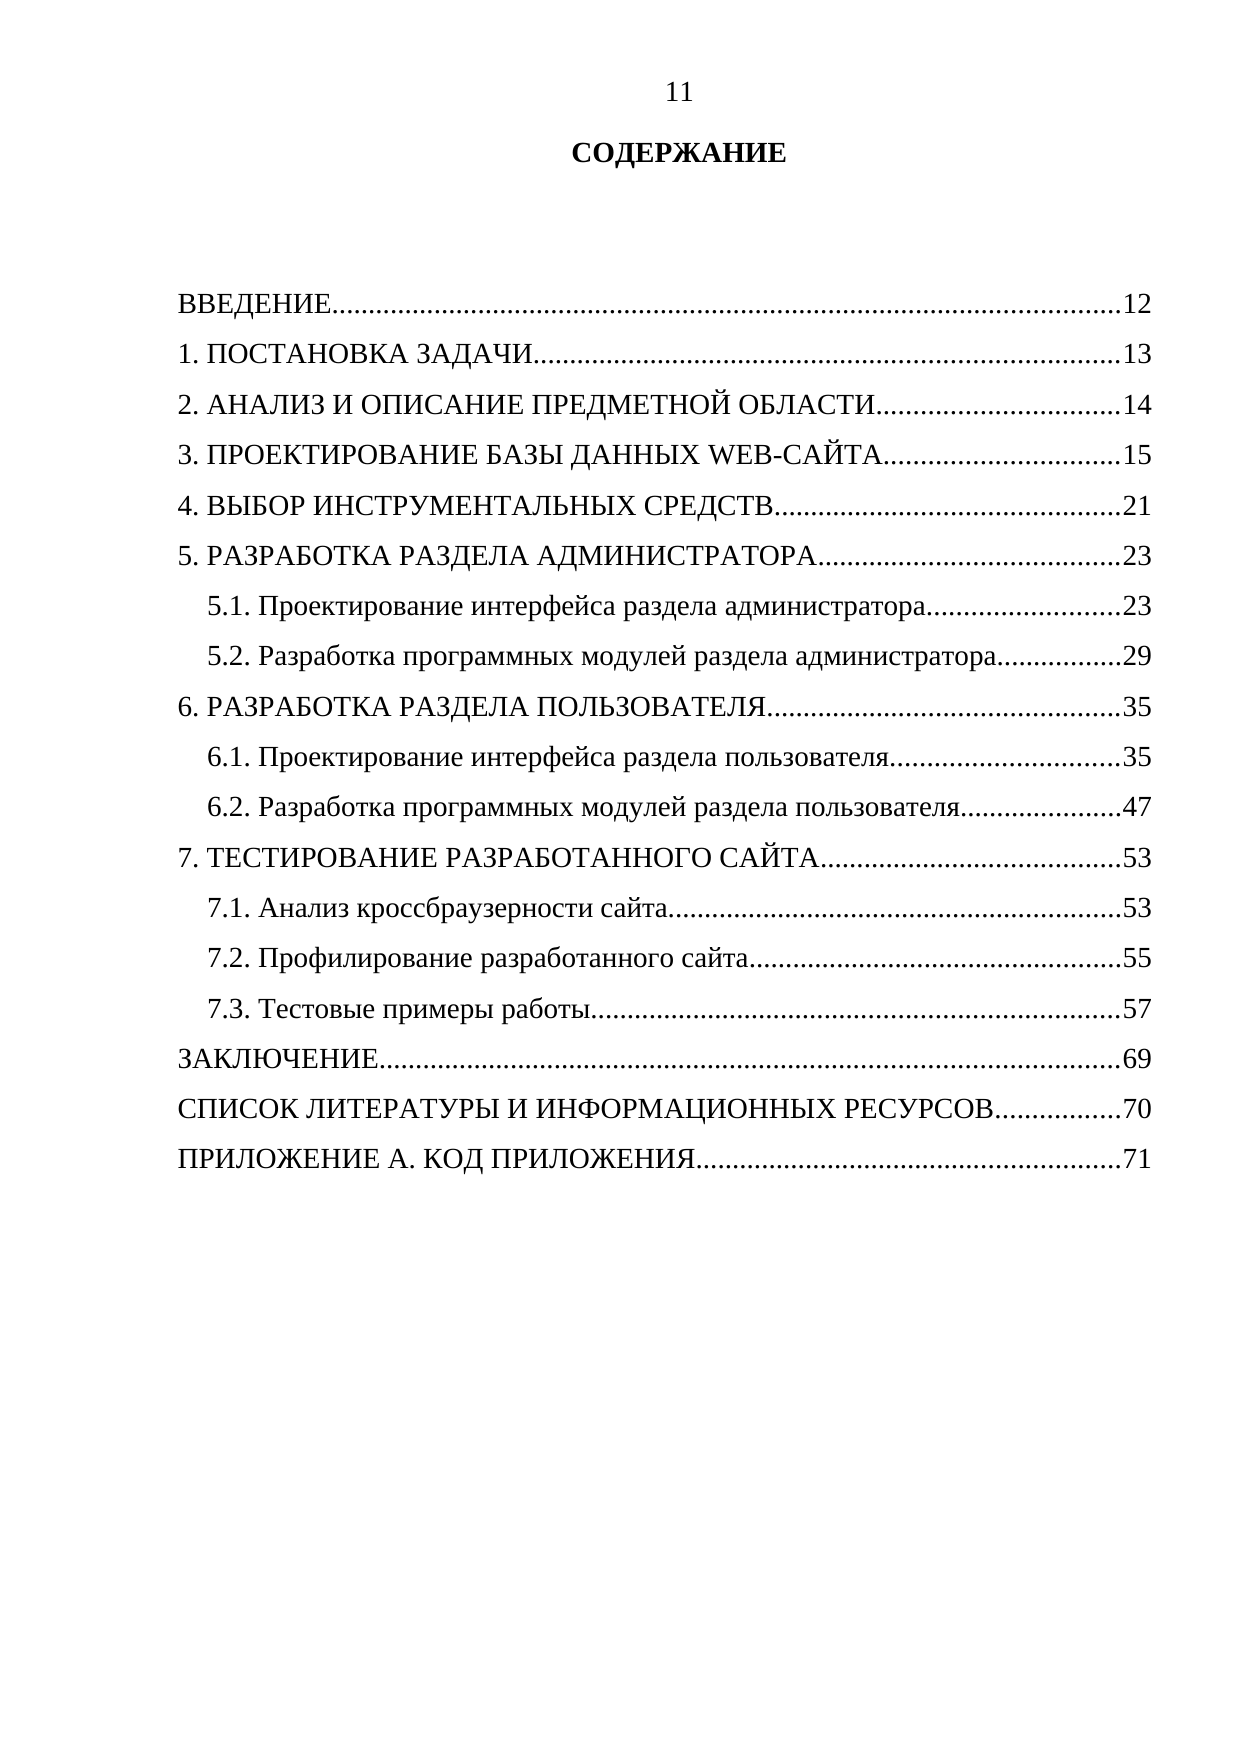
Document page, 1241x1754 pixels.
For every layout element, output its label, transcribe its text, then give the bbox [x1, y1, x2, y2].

text 6. РАЗРАБОТКА РАЗДЕЛА ПОЛЬЗОВАТЕЛЯ 35 [177, 689, 1181, 722]
text ЗАКЛЮЧЕНИЕ 69 [177, 1041, 1181, 1074]
text СПИСОК ЛИТЕРАТУРЫ И ИНФОРМАЦИОННЫХ РЕСУРСОВ 70 [177, 1091, 1181, 1125]
text 7.3. Тестовые примеры работы 57 [177, 991, 1181, 1024]
text ВВЕДЕНИЕ 12 [177, 286, 1181, 320]
text 6.2. Разработка программных модулей раздела пользователя 47 [177, 789, 1181, 823]
text 3. ПРОЕКТИРОВАНИЕ БАЗЫ ДАННЫХ WEB-САЙТА 15 [177, 437, 1181, 471]
text ПРИЛОЖЕНИЕ А. КОД ПРИЛОЖЕНИЯ 71 [177, 1142, 1181, 1175]
text 5. РАЗРАБОТКА РАЗДЕЛА АДМИНИСТРАТОРА 23 [177, 538, 1181, 571]
text 4. ВЫБОР ИНСТРУМЕНТАЛЬНЫХ СРЕДСТВ 21 [177, 488, 1181, 521]
text СОДЕРЖАНИЕ [177, 135, 1181, 169]
text 1. ПОСТАНОВКА ЗАДАЧИ 13 [177, 337, 1181, 370]
text 7.2. Профилирование разработанного сайта 55 [177, 940, 1181, 974]
text 7.1. Анализ кроссбраузерности сайта 53 [177, 890, 1181, 924]
text 5.2. Разработка программных модулей раздела администратора 29 [177, 638, 1181, 672]
text 6.1. Проектирование интерфейса раздела пользователя 35 [177, 739, 1181, 773]
text 2. АНАЛИЗ И ОПИСАНИЕ ПРЕДМЕТНОЙ ОБЛАСТИ 14 [177, 387, 1181, 421]
text 7. ТЕСТИРОВАНИЕ РАЗРАБОТАННОГО САЙТА 53 [177, 840, 1181, 873]
text 5.1. Проектирование интерфейса раздела администратора 23 [177, 588, 1181, 622]
